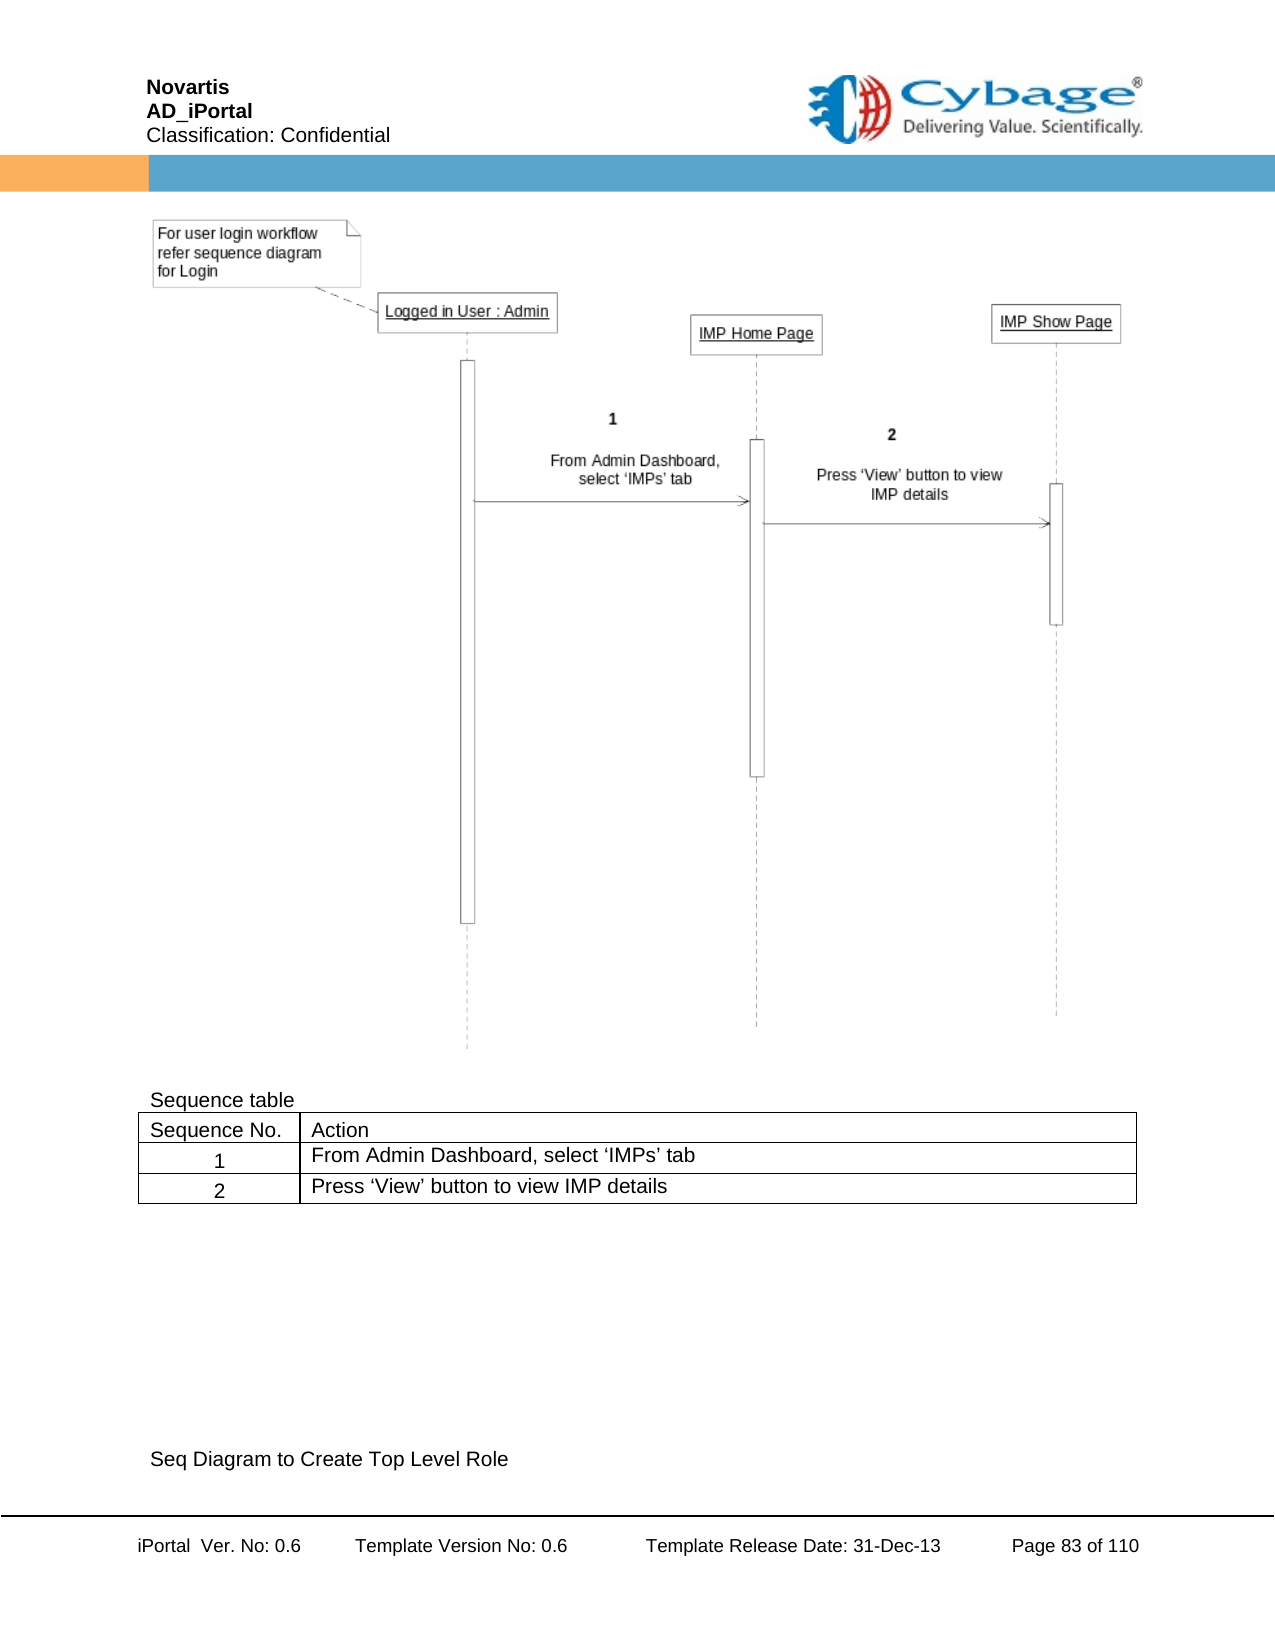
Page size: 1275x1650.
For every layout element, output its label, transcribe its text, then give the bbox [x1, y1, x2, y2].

table_cell From Admin Dashboard, select ‘IMPs’ tab [301, 1143, 1136, 1172]
picture [808, 75, 1143, 144]
table_header Action [301, 1113, 1136, 1142]
table_header Sequence No. [139, 1113, 299, 1142]
table_cell Press ‘View’ button to view IMP details [301, 1174, 1136, 1203]
table_cell 1 [139, 1143, 299, 1172]
text Sequence table [150, 1083, 1125, 1112]
text Seq Diagram to Create Top Level Role [150, 1441, 1125, 1470]
table_cell 2 [139, 1174, 299, 1203]
